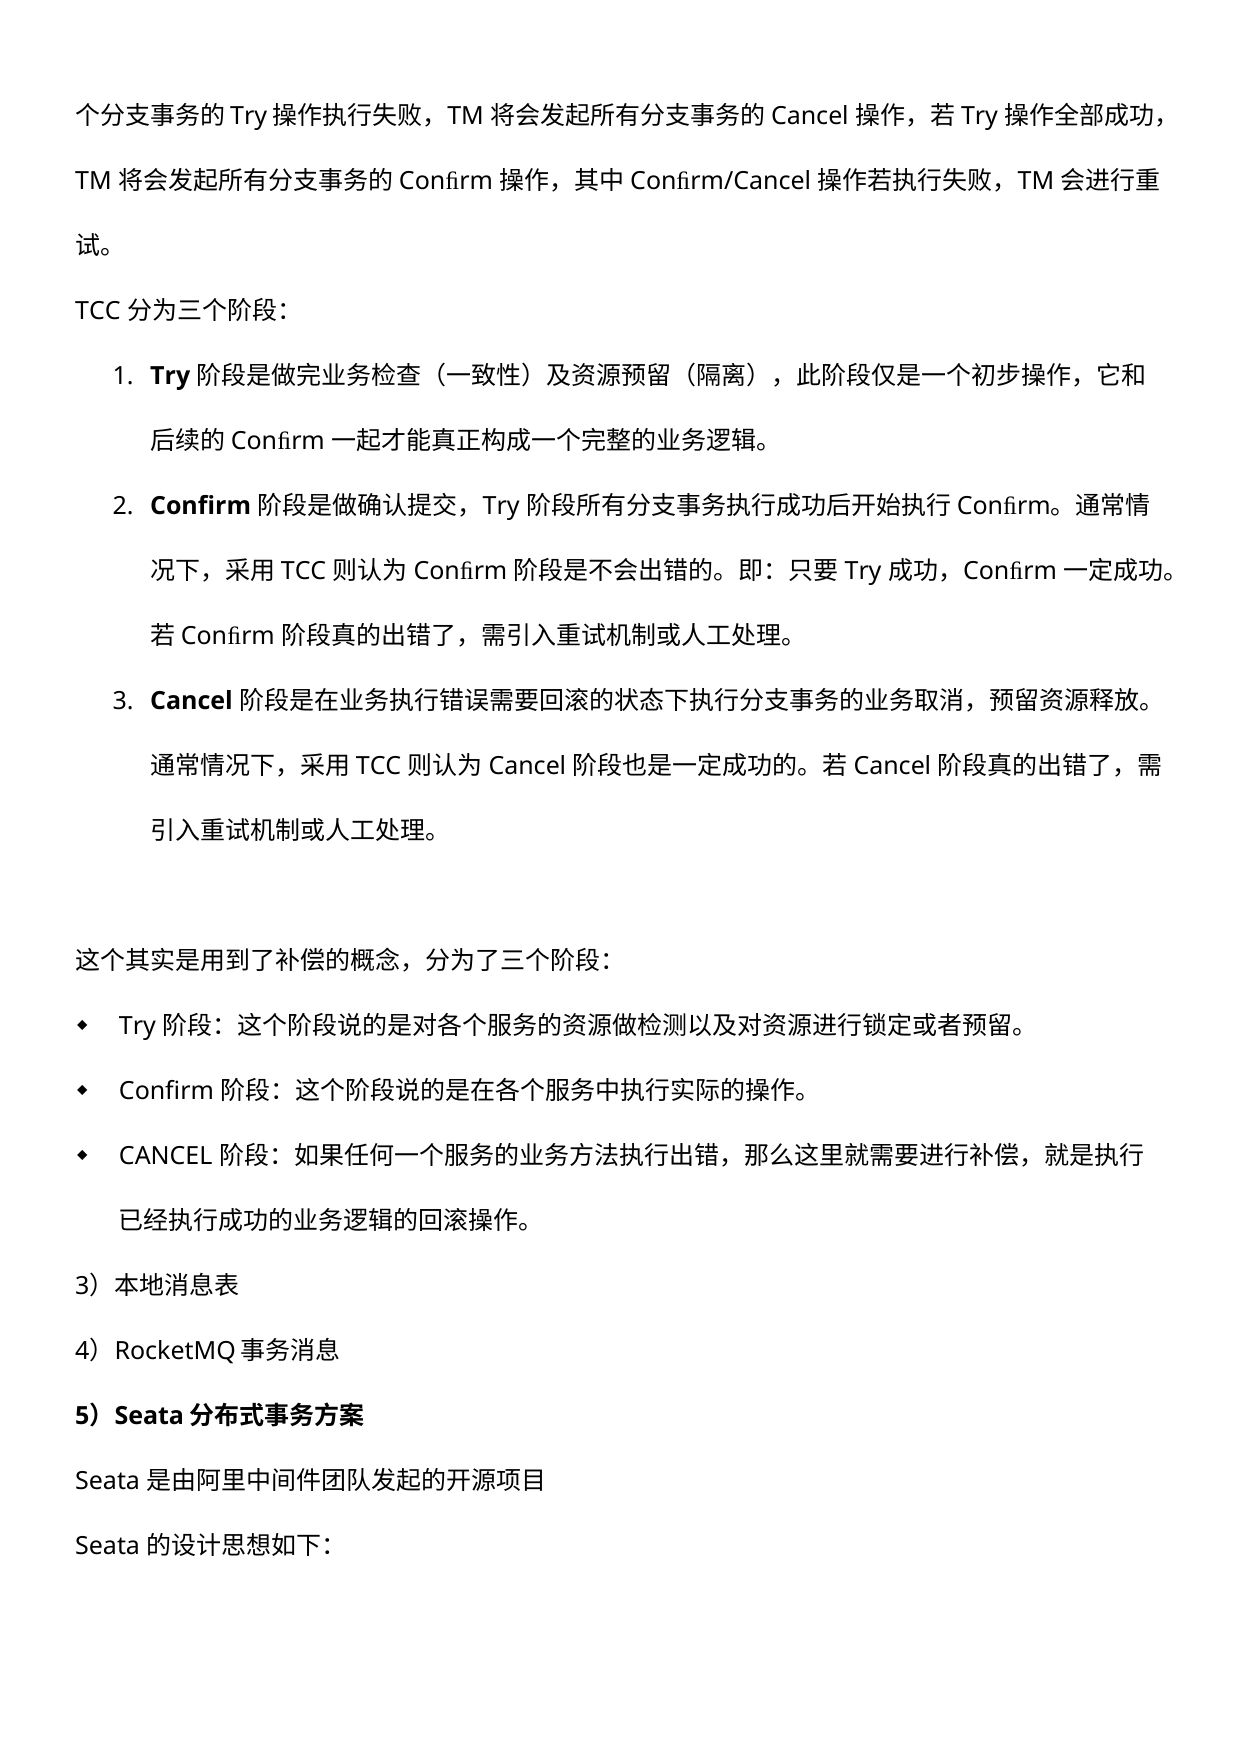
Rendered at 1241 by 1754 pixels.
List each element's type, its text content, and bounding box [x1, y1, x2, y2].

list Try 阶段是做完业务检查（一致性）及资源预留（隔离），此阶段仅是一个初步操作，它和后续的 Conﬁrm 一起才能真正构成一个完整的业务逻辑。 [112, 341, 1165, 471]
list Confirm 阶段是做确认提交，Try 阶段所有分支事务执行成功后开始执行 Conﬁrm。通常情况下，采用 TCC 则认为 Conﬁrm 阶段是不会出错的。即：只要 Try 成功，Conﬁrm 一定成功。若 Conﬁrm 阶段真的出错了，需引入重试机制或人工处理。 [112, 471, 1165, 666]
text 4）RocketMQ事务消息 [75, 1316, 1165, 1381]
text 这个其实是用到了补偿的概念，分为了三个阶段： [75, 926, 1165, 991]
text 5）Seata分布式事务方案 [75, 1381, 1165, 1446]
text Seata 的设计思想如下： [75, 1511, 1165, 1576]
text Seata 是由阿里中间件团队发起的开源项目 [75, 1446, 1165, 1511]
list CANCEL 阶段：如果任何一个服务的业务方法执行出错，那么这里就需要进行补偿，就是执行已经执行成功的业务逻辑的回滚操作。 [75, 1121, 1165, 1251]
text TCC 分为三个阶段： [75, 276, 1165, 341]
list Confirm 阶段：这个阶段说的是在各个服务中执行实际的操作。 [75, 1056, 1165, 1121]
text 3）本地消息表 [75, 1251, 1165, 1316]
list Cancel 阶段是在业务执行错误需要回滚的状态下执行分支事务的业务取消，预留资源释放。通常情况下，采用 TCC 则认为 Cancel 阶段也是一定成功的。若 Cancel 阶段真的出错了，需引入重试机制或人工处理。 [112, 666, 1165, 861]
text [75, 81, 1165, 276]
list Try 阶段：这个阶段说的是对各个服务的资源做检测以及对资源进行锁定或者预留。 [75, 991, 1165, 1056]
